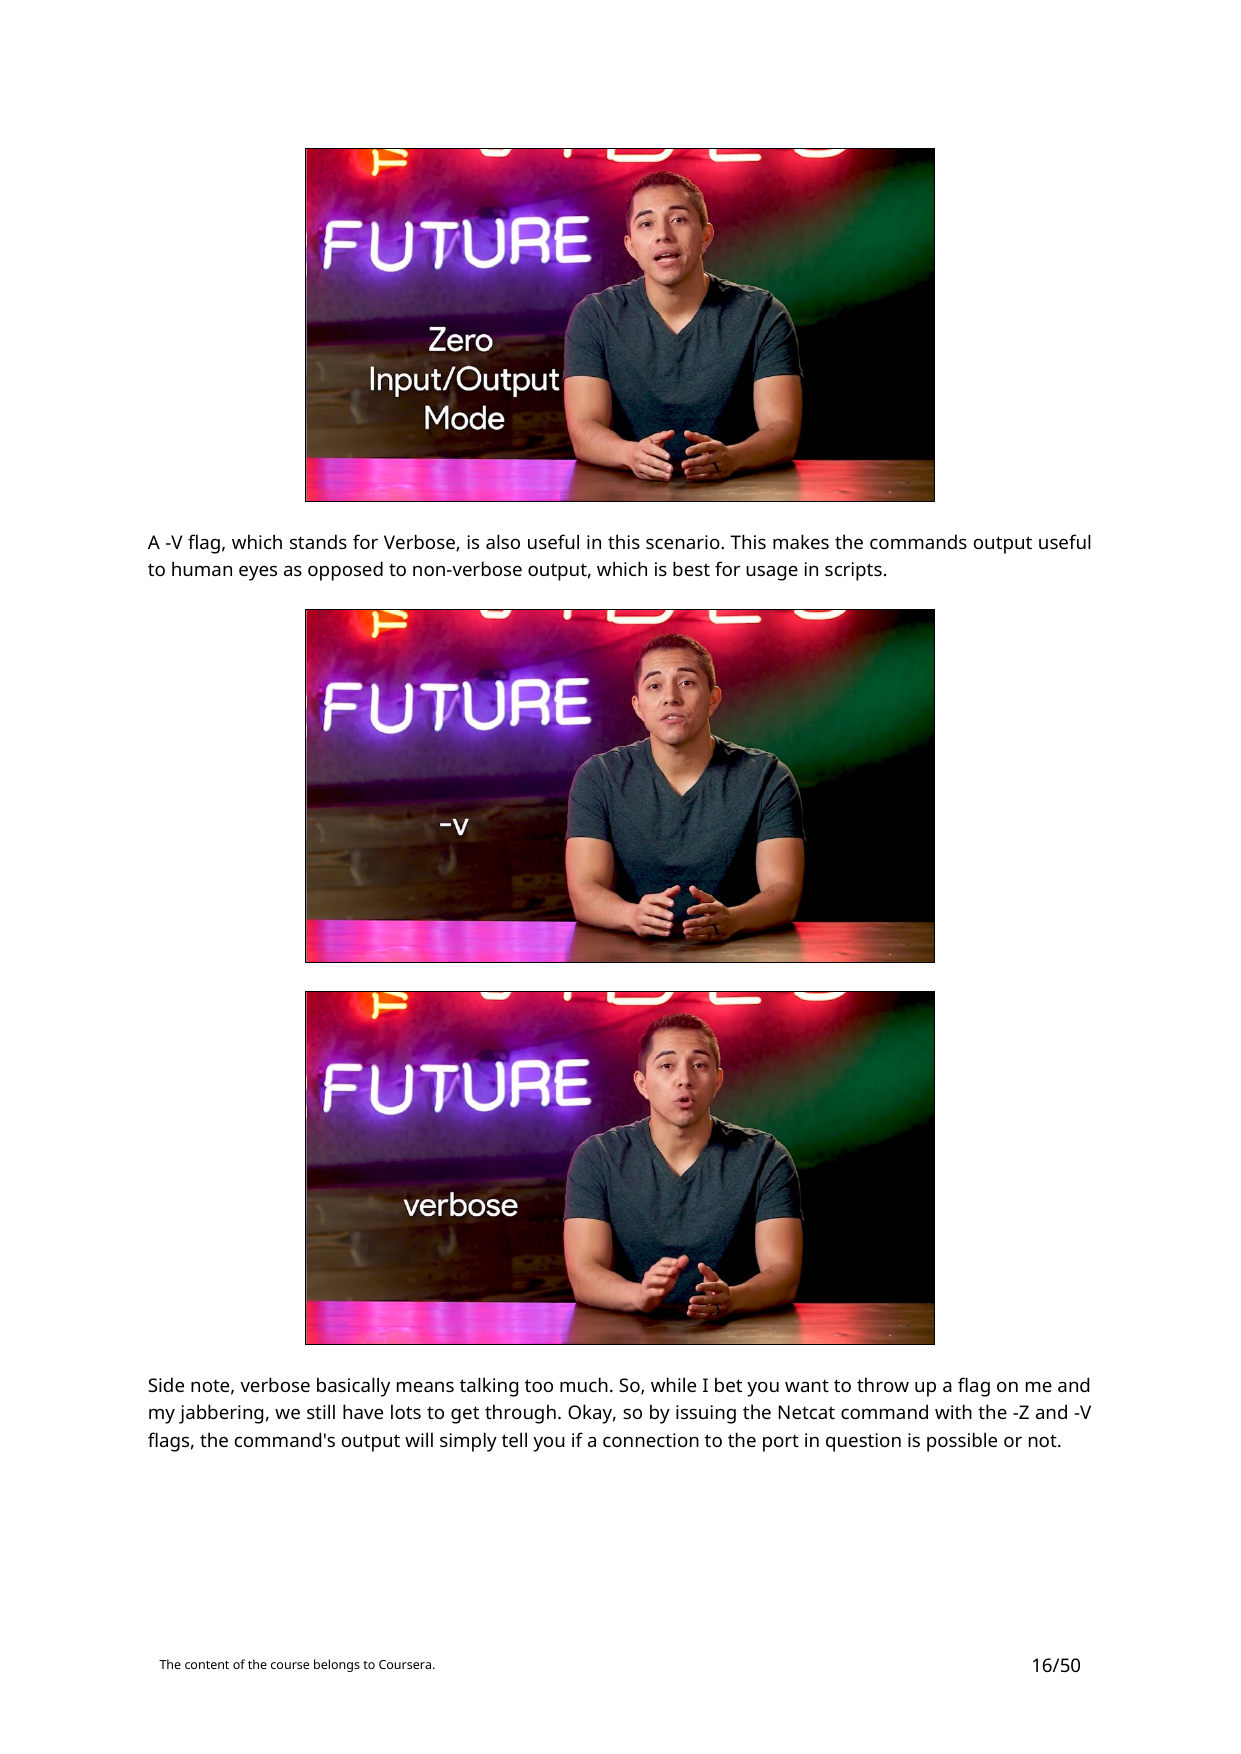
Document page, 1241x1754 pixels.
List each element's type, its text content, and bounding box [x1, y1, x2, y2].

text A -V flag, which stands for Verbose, is also useful in this scenario. This makes the commands output useful to human eyes as opposed to non-verbose output, which is best for usage in scripts. [148, 529, 1093, 582]
picture [306, 610, 934, 962]
picture [306, 149, 934, 501]
text Side note, verbose basically means talking too much. So, while I bet you want to throw up a flag on me and my jabbering, we still have lots to get through. Okay, so by issuing the Netcat command with the -Z and -V flags, the command's output will simply tell you if a connection to the port in question is possible or not. [148, 1372, 1093, 1452]
picture [306, 992, 934, 1344]
